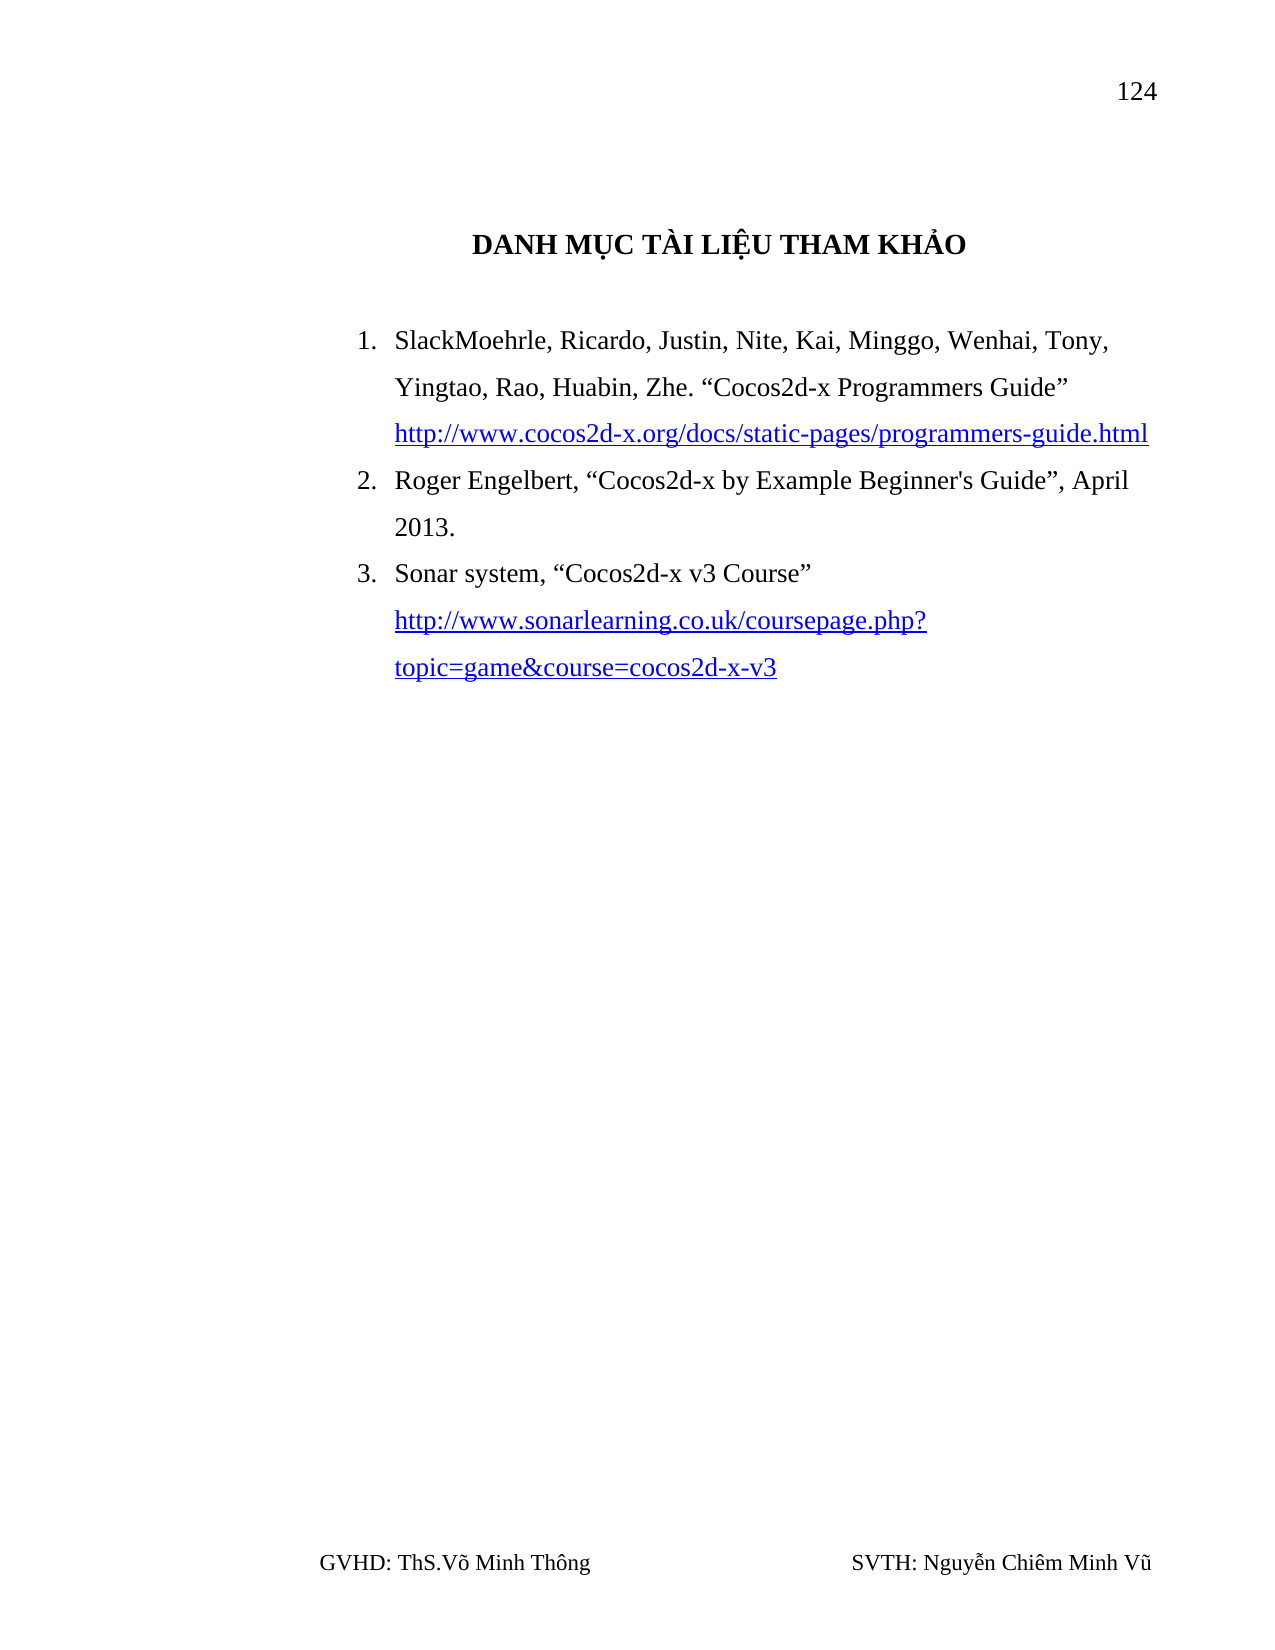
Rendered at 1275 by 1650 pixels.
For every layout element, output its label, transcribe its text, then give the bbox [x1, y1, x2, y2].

list Sonar system, “Cocos2d-x v3 Course” http://www.sonarlearning.co.uk/coursepage.php?topic=game&course=cocos2d-x-v3 [357, 557, 1157, 682]
subtitle DANH MỤC TÀI LIỆU THAM KHẢO [282, 227, 1157, 261]
list Roger Engelbert, “Cocos2d-x by Example Beginner's Guide”, April 2013. [357, 464, 1157, 542]
list SlackMoehrle, Ricardo, Justin, Nite, Kai, Minggo, Wenhai, Tony, Yingtao, Rao, Huabin, Zhe. “Cocos2d-x Programmers Guide” http://www.cocos2d-x.org/docs/static-pages/programmers-guide.html [357, 324, 1157, 449]
